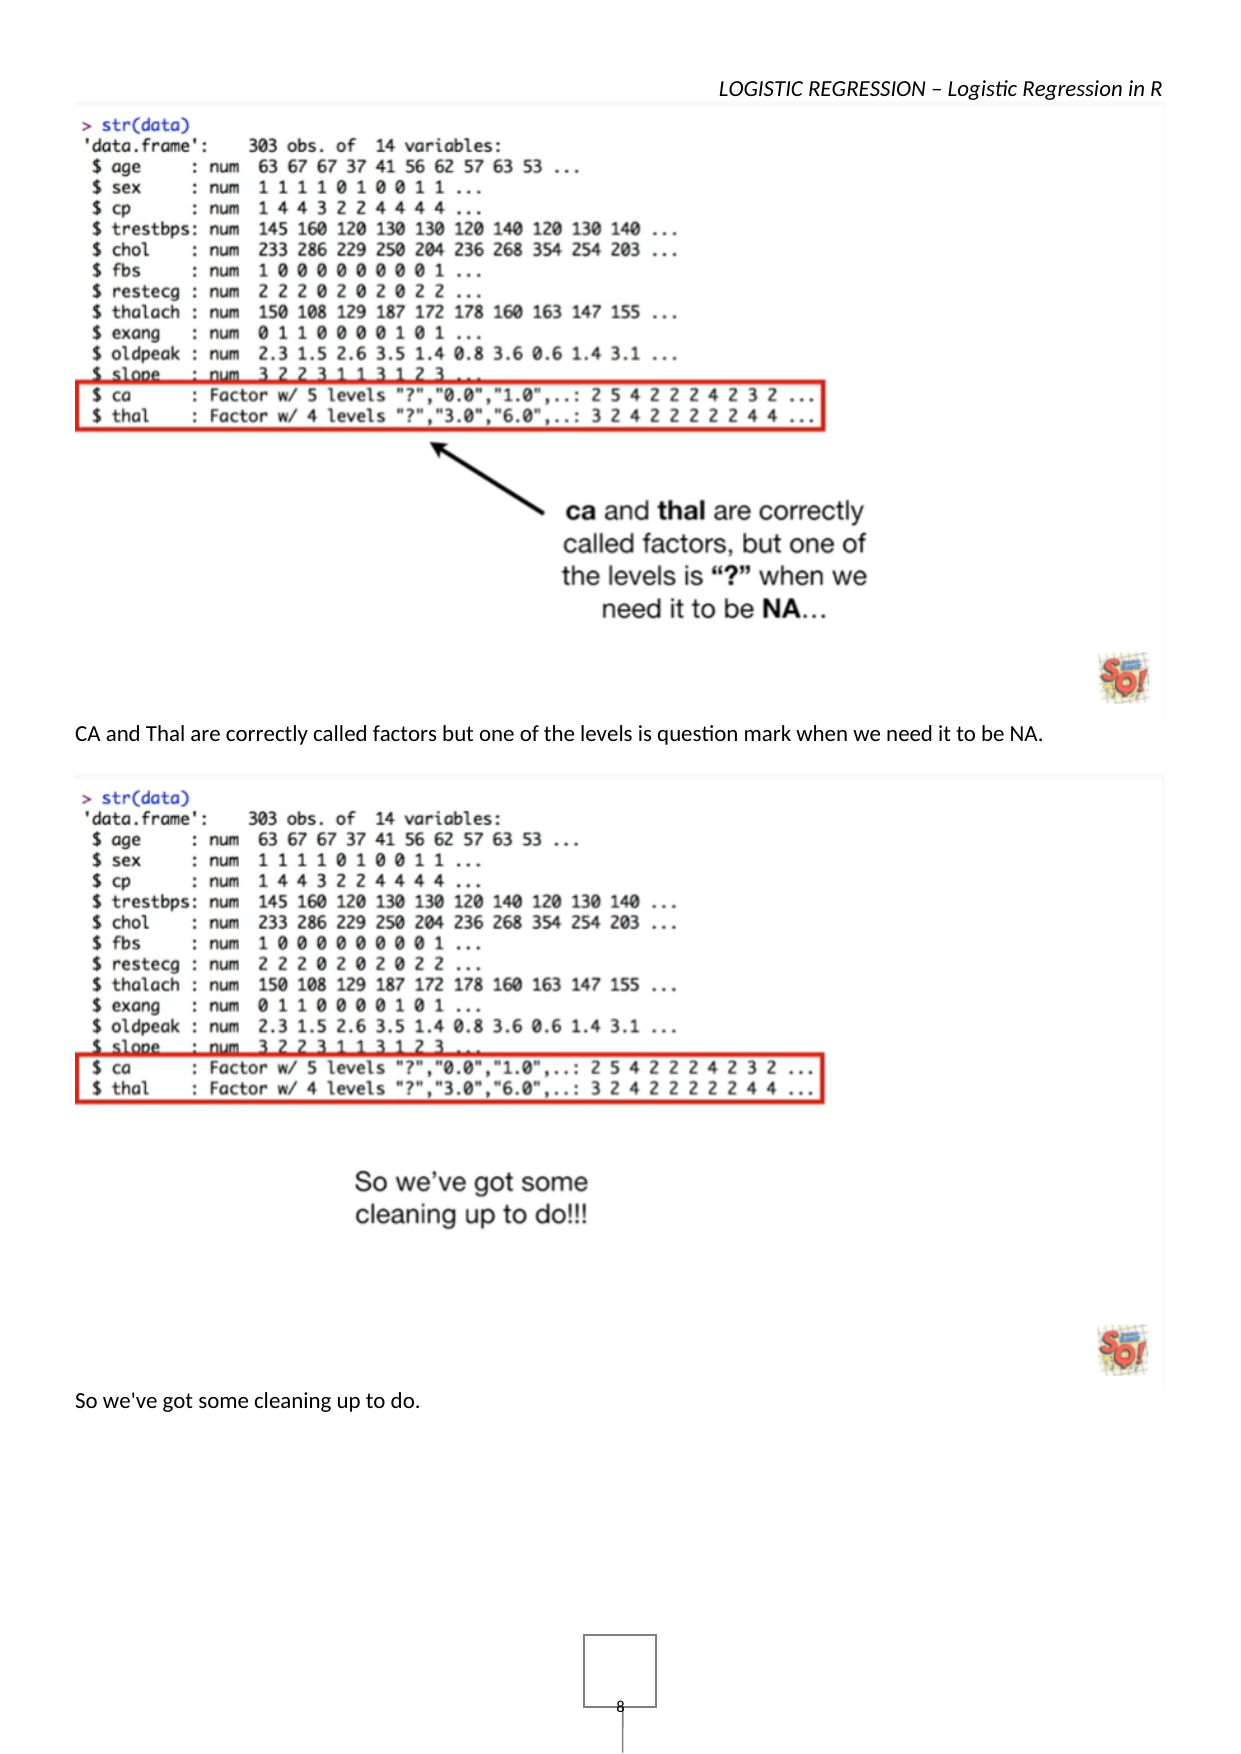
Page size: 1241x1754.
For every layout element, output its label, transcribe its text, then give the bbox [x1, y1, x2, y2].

picture [75, 101, 1166, 719]
picture [75, 774, 1166, 1386]
text So we've got some cleaning up to do. [75, 1386, 1165, 1414]
text CA and Thal are correctly called factors but one of the levels is question mark when we need it to be NA. [75, 719, 1165, 747]
